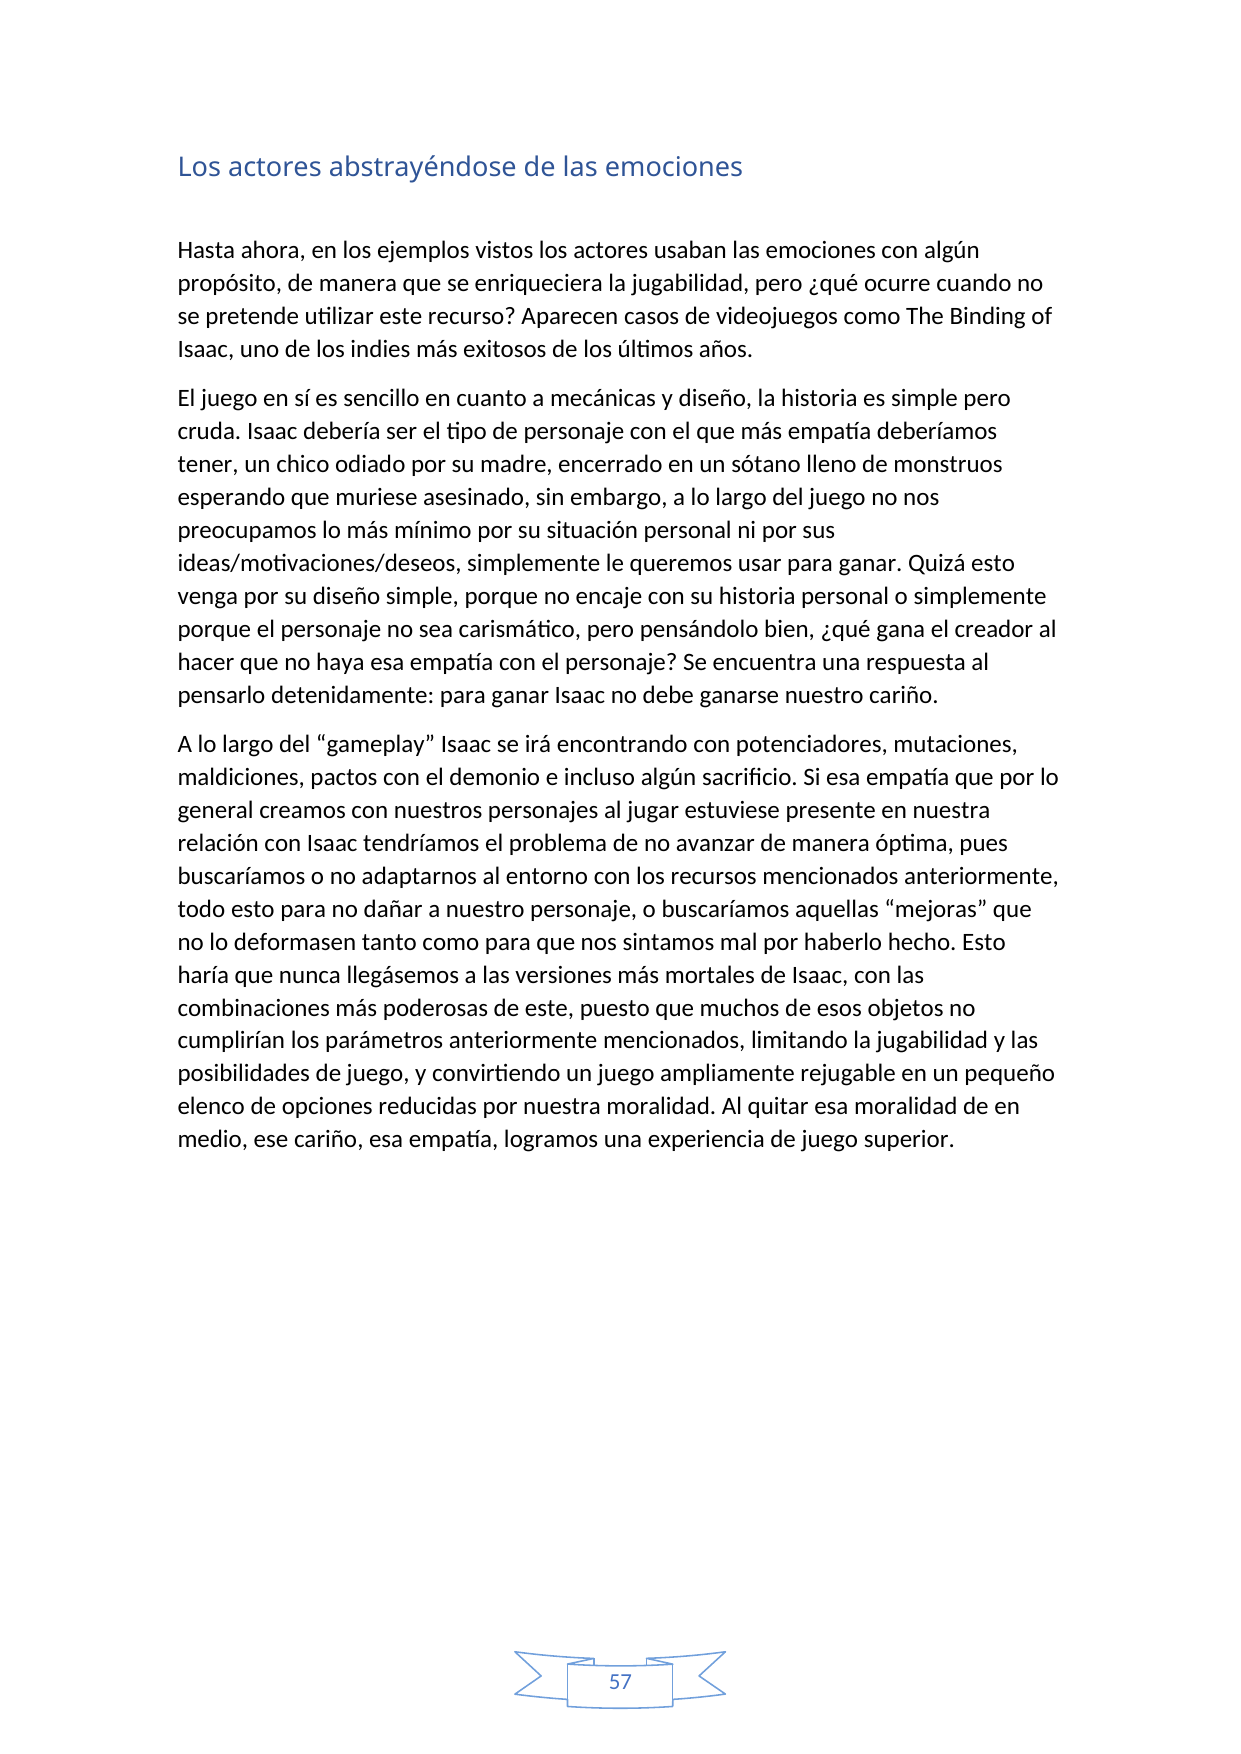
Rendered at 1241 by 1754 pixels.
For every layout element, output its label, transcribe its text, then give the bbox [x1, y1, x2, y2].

text El juego en sí es sencillo en cuanto a mecánicas y diseño, la historia es simple pero cruda. Isaac debería ser el tipo de personaje con el que más empatía deberíamos tener, un chico odiado por su madre, encerrado en un sótano lleno de monstruos esperando que muriese asesinado, sin embargo, a lo largo del juego no nos preocupamos lo más mínimo por su situación personal ni por sus ideas/motivaciones/deseos, simplemente le queremos usar para ganar. Quizá esto venga por su diseño simple, porque no encaje con su historia personal o simplemente porque el personaje no sea carismático, pero pensándolo bien, ¿qué gana el creador al hacer que no haya esa empatía con el personaje? Se encuentra una respuesta al pensarlo detenidamente: para ganar Isaac no debe ganarse nuestro cariño. [177, 383, 1063, 709]
subtitle Los actores abstrayéndose de las emociones [177, 148, 1063, 184]
text A lo largo del “gameplay” Isaac se irá encontrando con potenciadores, mutaciones, maldiciones, pactos con el demonio e incluso algún sacrificio. Si esa empatía que por lo general creamos con nuestros personajes al jugar estuviese presente en nuestra relación con Isaac tendríamos el problema de no avanzar de manera óptima, pues buscaríamos o no adaptarnos al entorno con los recursos mencionados anteriormente, todo esto para no dañar a nuestro personaje, o buscaríamos aquellas “mejoras” que no lo deformasen tanto como para que nos sintamos mal por haberlo hecho. Esto haría que nunca llegásemos a las versiones más mortales de Isaac, con las combinaciones más poderosas de este, puesto que muchos de esos objetos no cumplirían los parámetros anteriormente mencionados, limitando la jugabilidad y las posibilidades de juego, y convirtiendo un juego ampliamente rejugable en un pequeño elenco de opciones reducidas por nuestra moralidad. Al quitar esa moralidad de en medio, ese cariño, esa empatía, logramos una experiencia de juego superior. [177, 728, 1063, 1154]
text Hasta ahora, en los ejemplos vistos los actores usaban las emociones con algún propósito, de manera que se enriqueciera la jugabilidad, pero ¿qué ocurre cuando no se pretende utilizar este recurso? Aparecen casos de videojuegos como The Binding of Isaac, uno de los indies más exitosos de los últimos años. [177, 234, 1063, 363]
